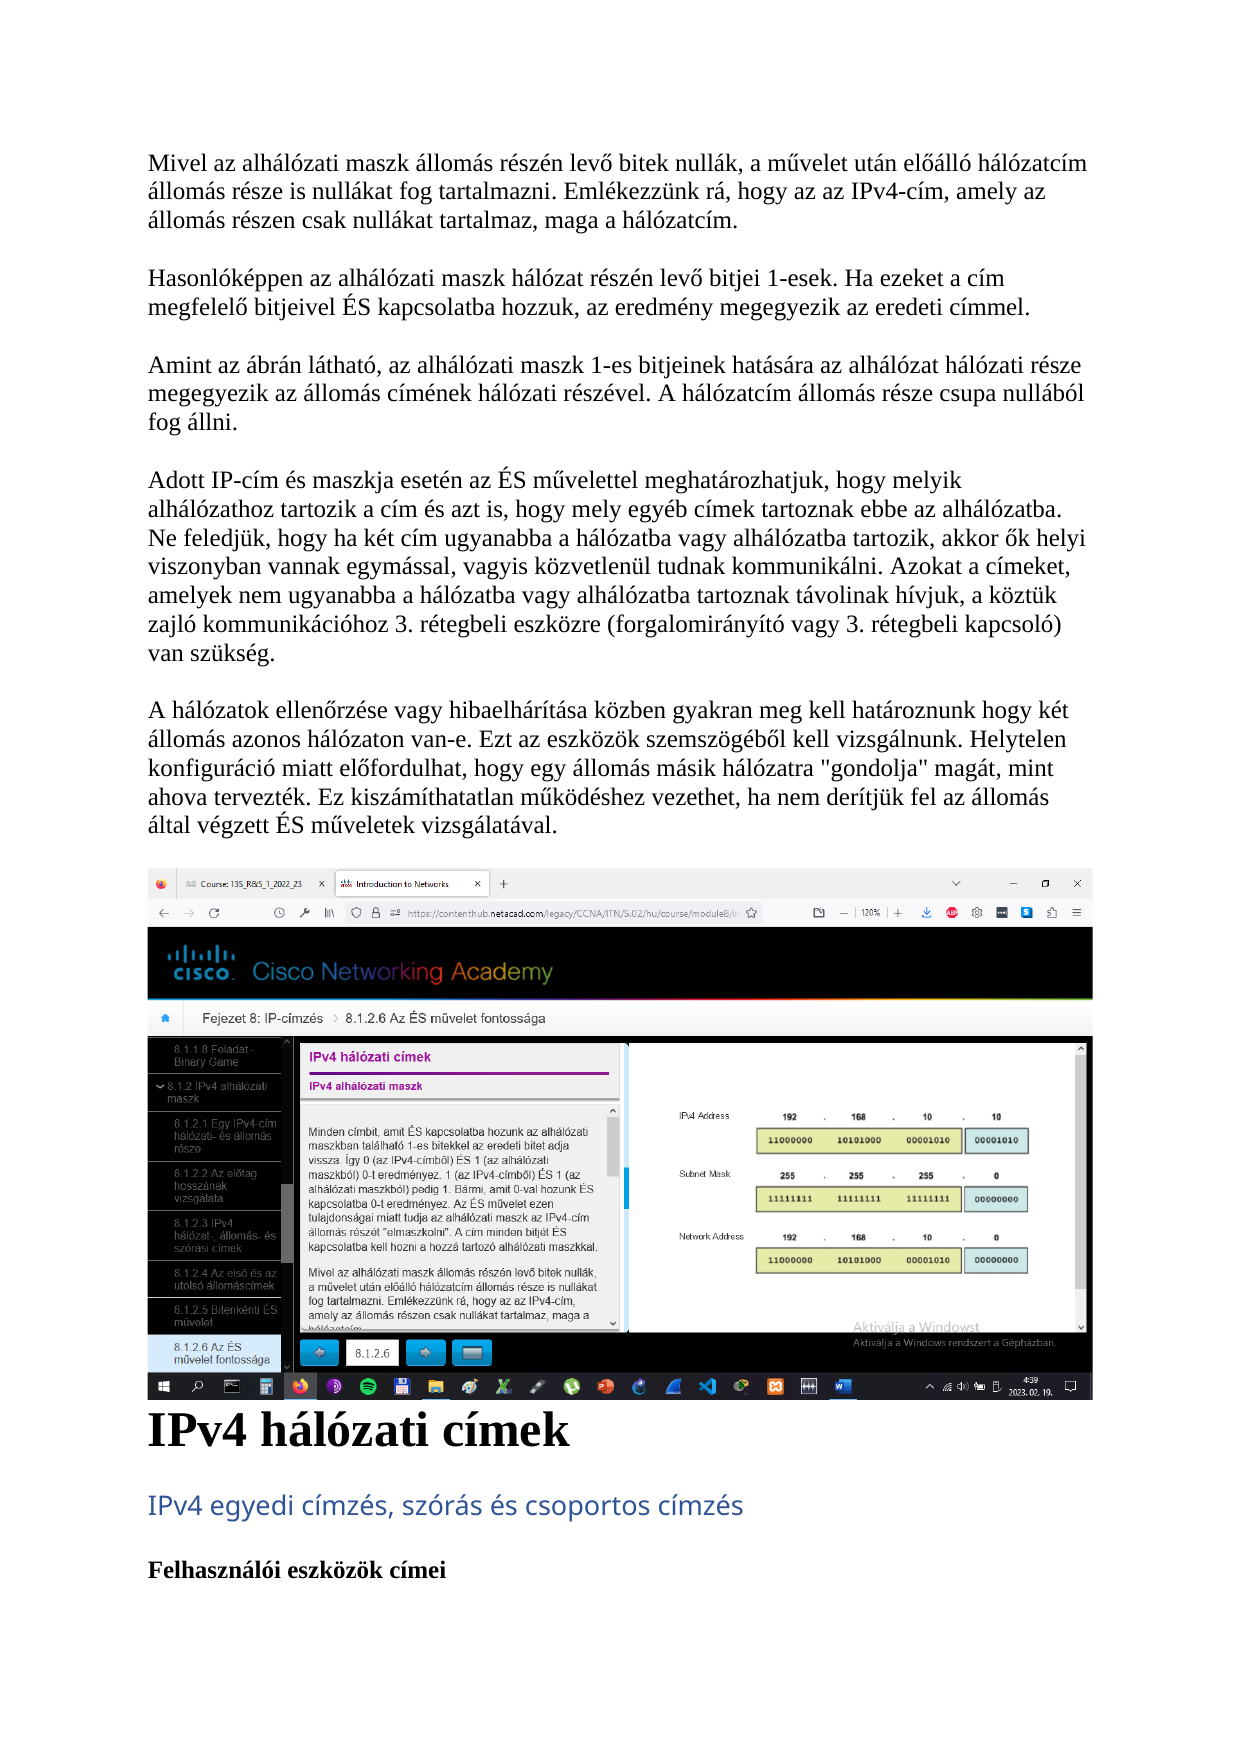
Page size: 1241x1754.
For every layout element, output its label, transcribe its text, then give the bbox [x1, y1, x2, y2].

subtitle IPv4 egyedi címzés, szórás és csoportos címzés [148, 1486, 1093, 1523]
picture [147, 868, 1093, 1400]
text Amint az ábrán látható, az alhálózati maszk 1-es bitjeinek hatására az alhálózat hálózati része megegyezik az állomás címének hálózati részével. A hálózatcím állomás része csupa nullából fog állni. [148, 350, 1093, 436]
text Adott IP-cím és maszkja esetén az ÉS művelettel meghatározhatjuk, hogy melyik alhálózathoz tartozik a cím és azt is, hogy mely egyéb címek tartoznak ebbe az alhálózatba. Ne feledjük, hogy ha két cím ugyanabba a hálózatba vagy alhálózatba tartozik, akkor ők helyi viszonyban vannak egymással, vagyis közvetlenül tudnak kommunikálni. Azokat a címeket, amelyek nem ugyanabba a hálózatba vagy alhálózatba tartoznak távolinak hívjuk, a köztük zajló kommunikációhoz 3. rétegbeli eszközre (forgalomirányító vagy 3. rétegbeli kapcsoló) van szükség. [148, 465, 1093, 666]
text Felhasználói eszközök címei [148, 1555, 1093, 1584]
text Mivel az alhálózati maszk állomás részén levő bitek nullák, a művelet után előálló hálózatcím állomás része is nullákat fog tartalmazni. Emlékezzünk rá, hogy az az IPv4-cím, amely az állomás részen csak nullákat tartalmaz, maga a hálózatcím. [148, 148, 1093, 234]
subtitle IPv4 hálózati címek [148, 1400, 1093, 1457]
text Hasonlóképpen az alhálózati maszk hálózat részén levő bitjei 1-esek. Ha ezeket a cím megfelelő bitjeivel ÉS kapcsolatba hozzuk, az eredmény megegyezik az eredeti címmel. [148, 263, 1093, 321]
text A hálózatok ellenőrzése vagy hibaelhárítása közben gyakran meg kell határoznunk hogy két állomás azonos hálózaton van-e. Ezt az eszközök szemszögéből kell vizsgálnunk. Helytelen konfiguráció miatt előfordulhat, hogy egy állomás másik hálózatra "gondolja" magát, mint ahova tervezték. Ez kiszámíthatatlan működéshez vezethet, ha nem derítjük fel az állomás által végzett ÉS műveletek vizsgálatával. [148, 696, 1093, 839]
